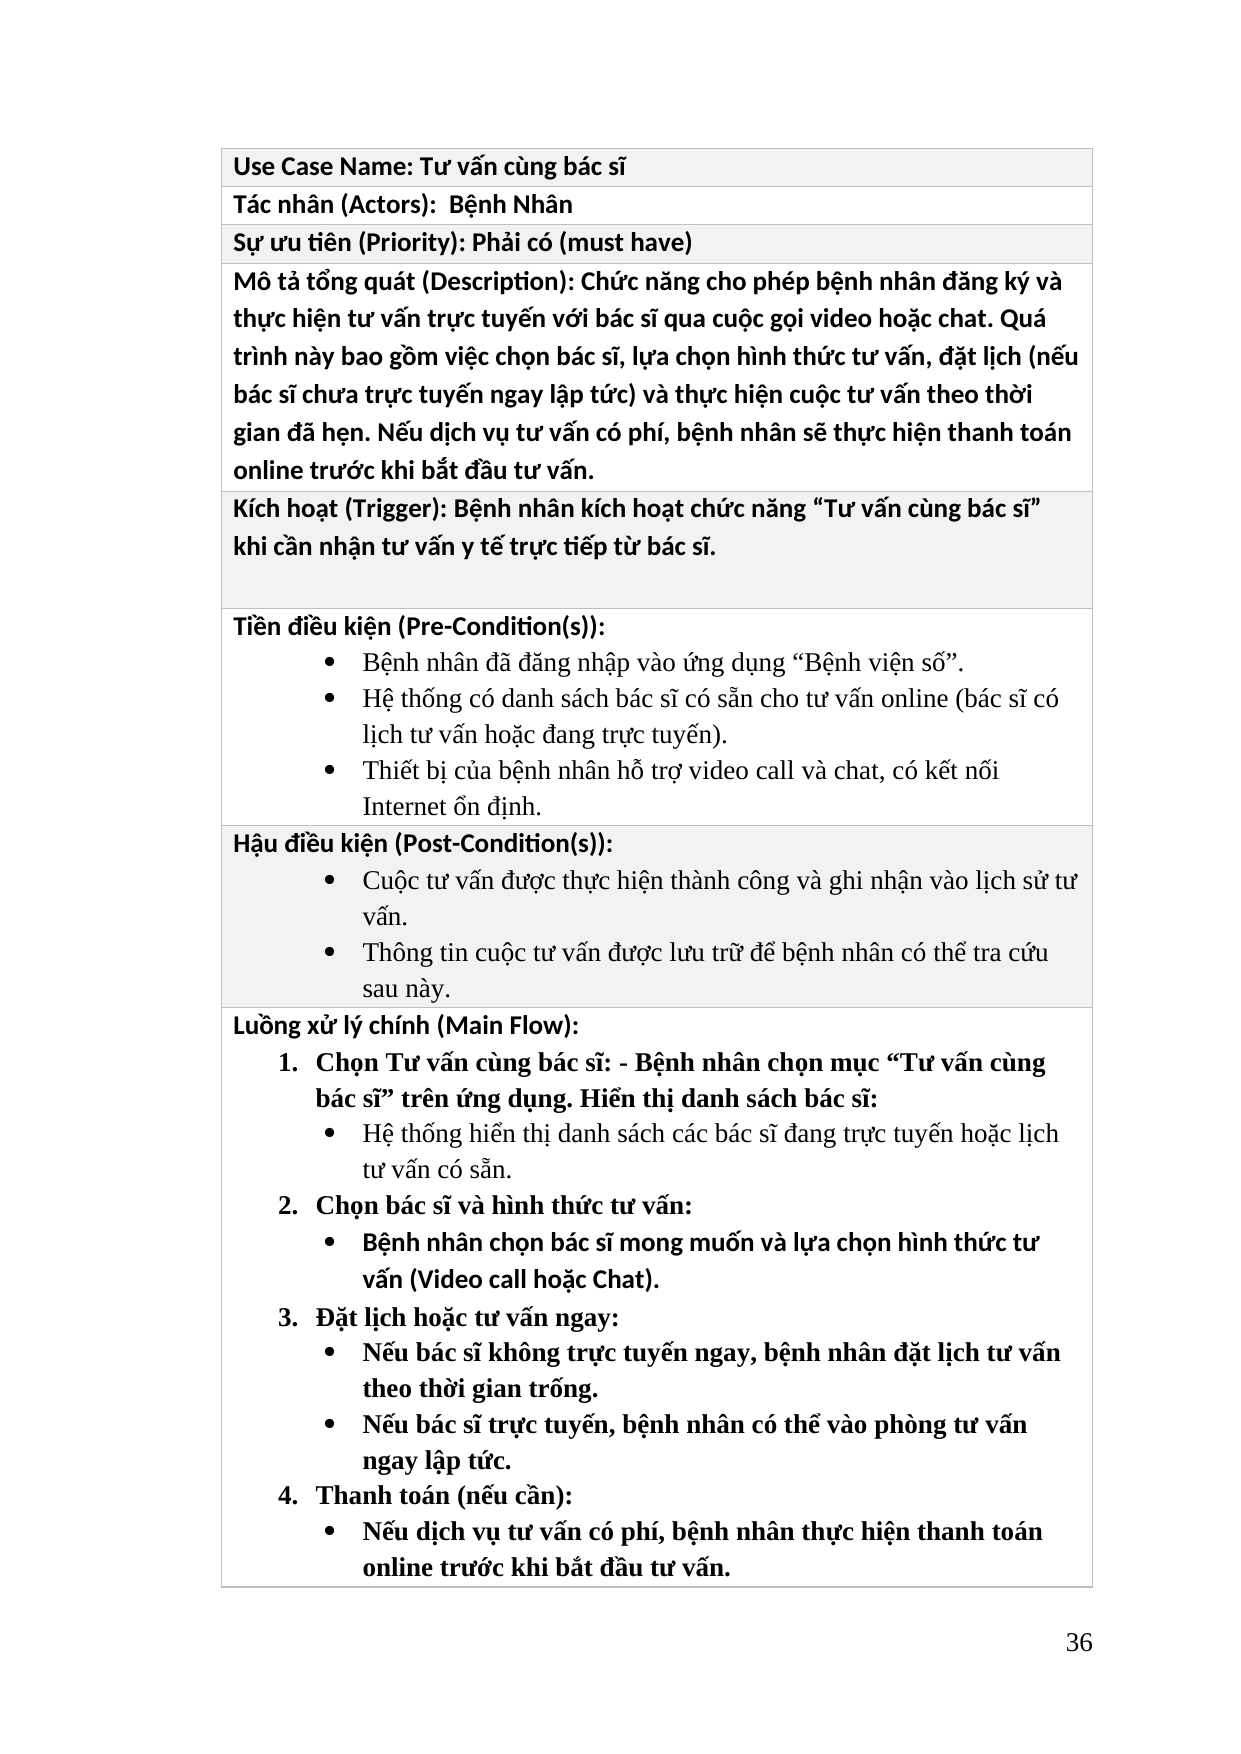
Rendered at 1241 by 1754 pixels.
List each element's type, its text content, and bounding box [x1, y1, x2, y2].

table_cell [222, 1008, 1092, 1586]
table_cell Sự ưu tiên (Priority): Phải có (must have) [222, 225, 1092, 263]
table_cell Hậu điều kiện (Post-Condition(s)): Cuộc tư vấn được thực hiện thành công và ghi nhận vào lịch sử tư vấn. Thông tin cuộc tư vấn được lưu trữ để bệnh nhân có thể tra cứu sau này. [222, 826, 1092, 1007]
table_cell Use Case Name: Tư vấn cùng bác sĩ [222, 149, 1092, 186]
table_cell Mô tả tổng quát (Description): Chức năng cho phép bệnh nhân đăng ký và thực hiện tư vấn trực tuyến với bác sĩ qua cuộc gọi video hoặc chat. Quá trình này bao gồm việc chọn bác sĩ, lựa chọn hình thức tư vấn, đặt lịch (nếu bác sĩ chưa trực tuyến ngay lập tức) và thực hiện cuộc tư vấn theo thời gian đã hẹn. Nếu dịch vụ tư vấn có phí, bệnh nhân sẽ thực hiện thanh toán online trước khi bắt đầu tư vấn. [222, 264, 1092, 491]
table_cell Tác nhân (Actors): Bệnh Nhân [222, 187, 1092, 224]
table_cell Tiền điều kiện (Pre-Condition(s)): Bệnh nhân đã đăng nhập vào ứng dụng “Bệnh viện số”. Hệ thống có danh sách bác sĩ có sẵn cho tư vấn online (bác sĩ có lịch tư vấn hoặc đang trực tuyến). Thiết bị của bệnh nhân hỗ trợ video call và chat, có kết nối Internet ổn định. [222, 609, 1092, 825]
table_cell Kích hoạt (Trigger): Bệnh nhân kích hoạt chức năng “Tư vấn cùng bác sĩ” khi cần nhận tư vấn y tế trực tiếp từ bác sĩ. [222, 492, 1092, 608]
